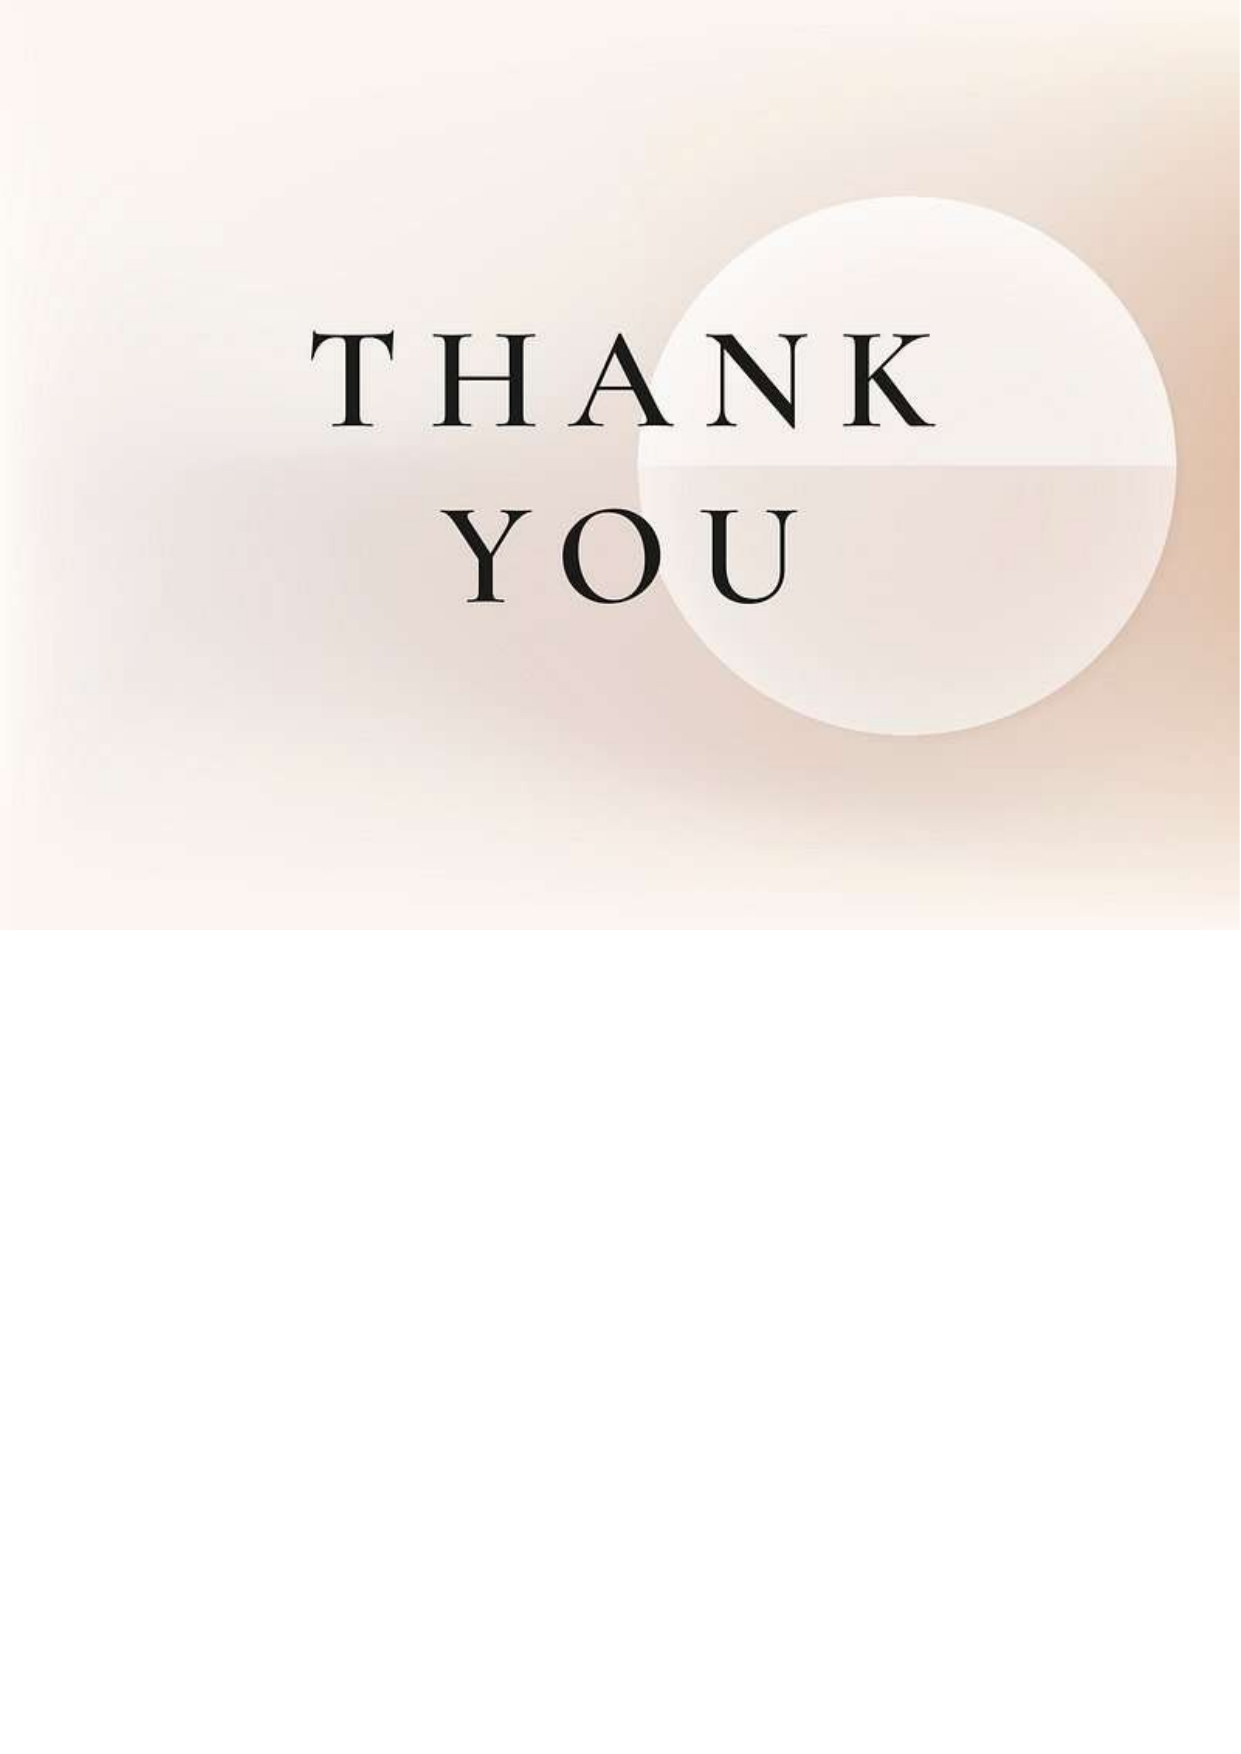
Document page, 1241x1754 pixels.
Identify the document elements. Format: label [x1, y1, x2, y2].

picture [0, 0, 1240, 930]
